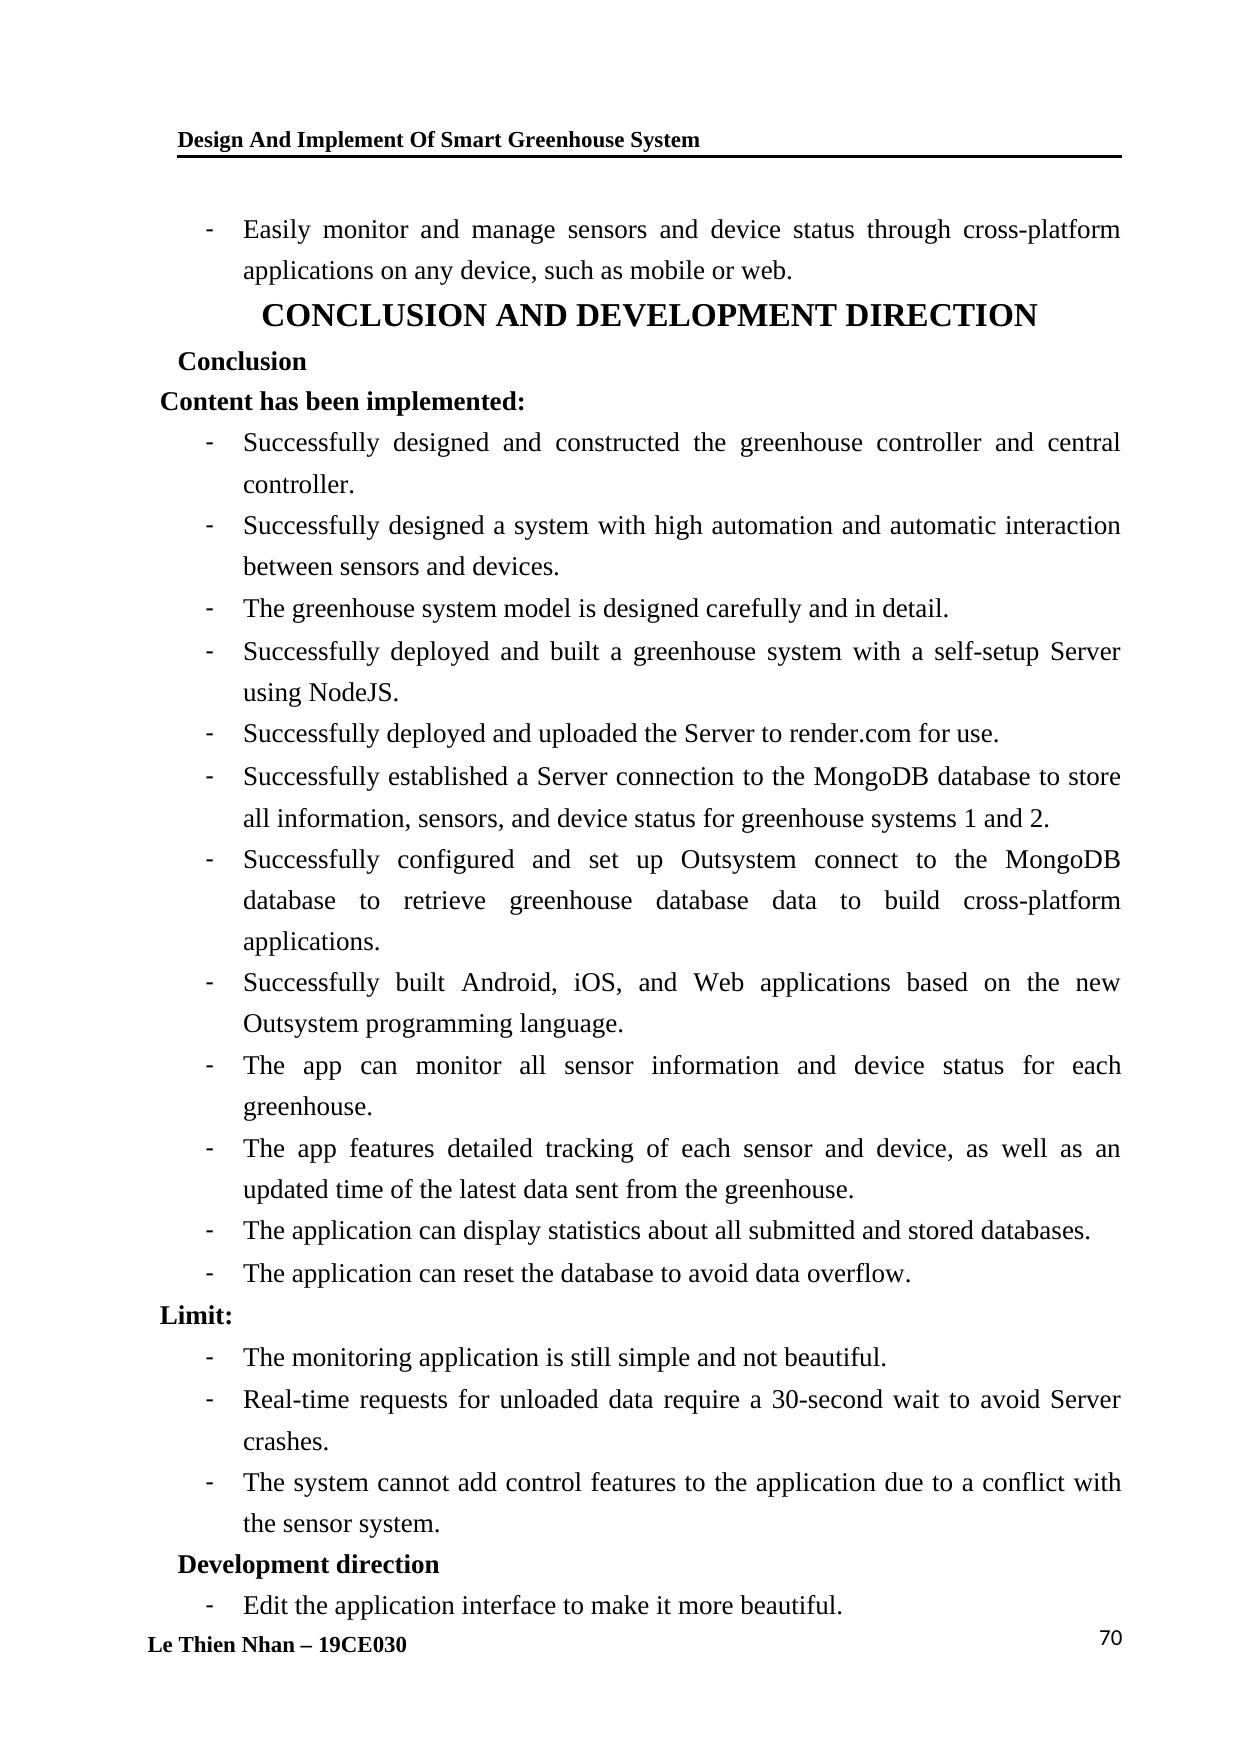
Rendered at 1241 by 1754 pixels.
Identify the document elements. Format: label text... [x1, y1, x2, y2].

list Successfully deployed and uploaded the Server to render.com for use. [205, 717, 1122, 749]
list Easily monitor and manage sensors and device status through cross-platform applications on any device, such as mobile or web. [205, 212, 1122, 286]
list The monitoring application is still simple and not beautiful. [205, 1340, 1122, 1373]
list The application can display statistics about all submitted and stored databases. [205, 1213, 1122, 1246]
list The app can monitor all sensor information and device status for each greenhouse. [205, 1048, 1122, 1121]
list Edit the application interface to make it more beautiful. [205, 1588, 1122, 1621]
list The system cannot add control features to the application due to a conflict with the sensor system. [205, 1465, 1122, 1539]
subtitle Conclusion [177, 345, 1122, 376]
list The app features detailed tracking of each sensor and device, as well as an updated time of the latest data sent from the greenhouse. [205, 1131, 1122, 1204]
text CONCLUSION AND DEVELOPMENT DIRECTION [177, 295, 1122, 333]
text Content has been implemented: [159, 385, 1122, 416]
list Successfully built Android, iOS, and Web applications based on the new Outsystem programming language. [205, 965, 1122, 1039]
list Successfully designed and constructed the greenhouse controller and central controller. [205, 426, 1122, 499]
list Successfully deployed and built a greenhouse system with a self-setup Server using NodeJS. [205, 634, 1122, 707]
list Real-time requests for unloaded data require a 30-second wait to avoid Server crashes. [205, 1383, 1122, 1456]
list Successfully established a Server connection to the MongoDB database to store all information, sensors, and device status for greenhouse systems 1 and 2. [205, 759, 1122, 833]
list The application can reset the database to avoid data overflow. [205, 1256, 1122, 1289]
text Limit: [159, 1299, 1122, 1330]
list Successfully designed a system with high automation and automatic interaction between sensors and devices. [205, 508, 1122, 582]
subtitle Development direction [177, 1548, 1122, 1579]
list Successfully configured and set up Outsystem connect to the MongoDB database to retrieve greenhouse database data to build cross-platform applications. [205, 842, 1122, 956]
list The greenhouse system model is designed carefully and in detail. [205, 591, 1122, 624]
